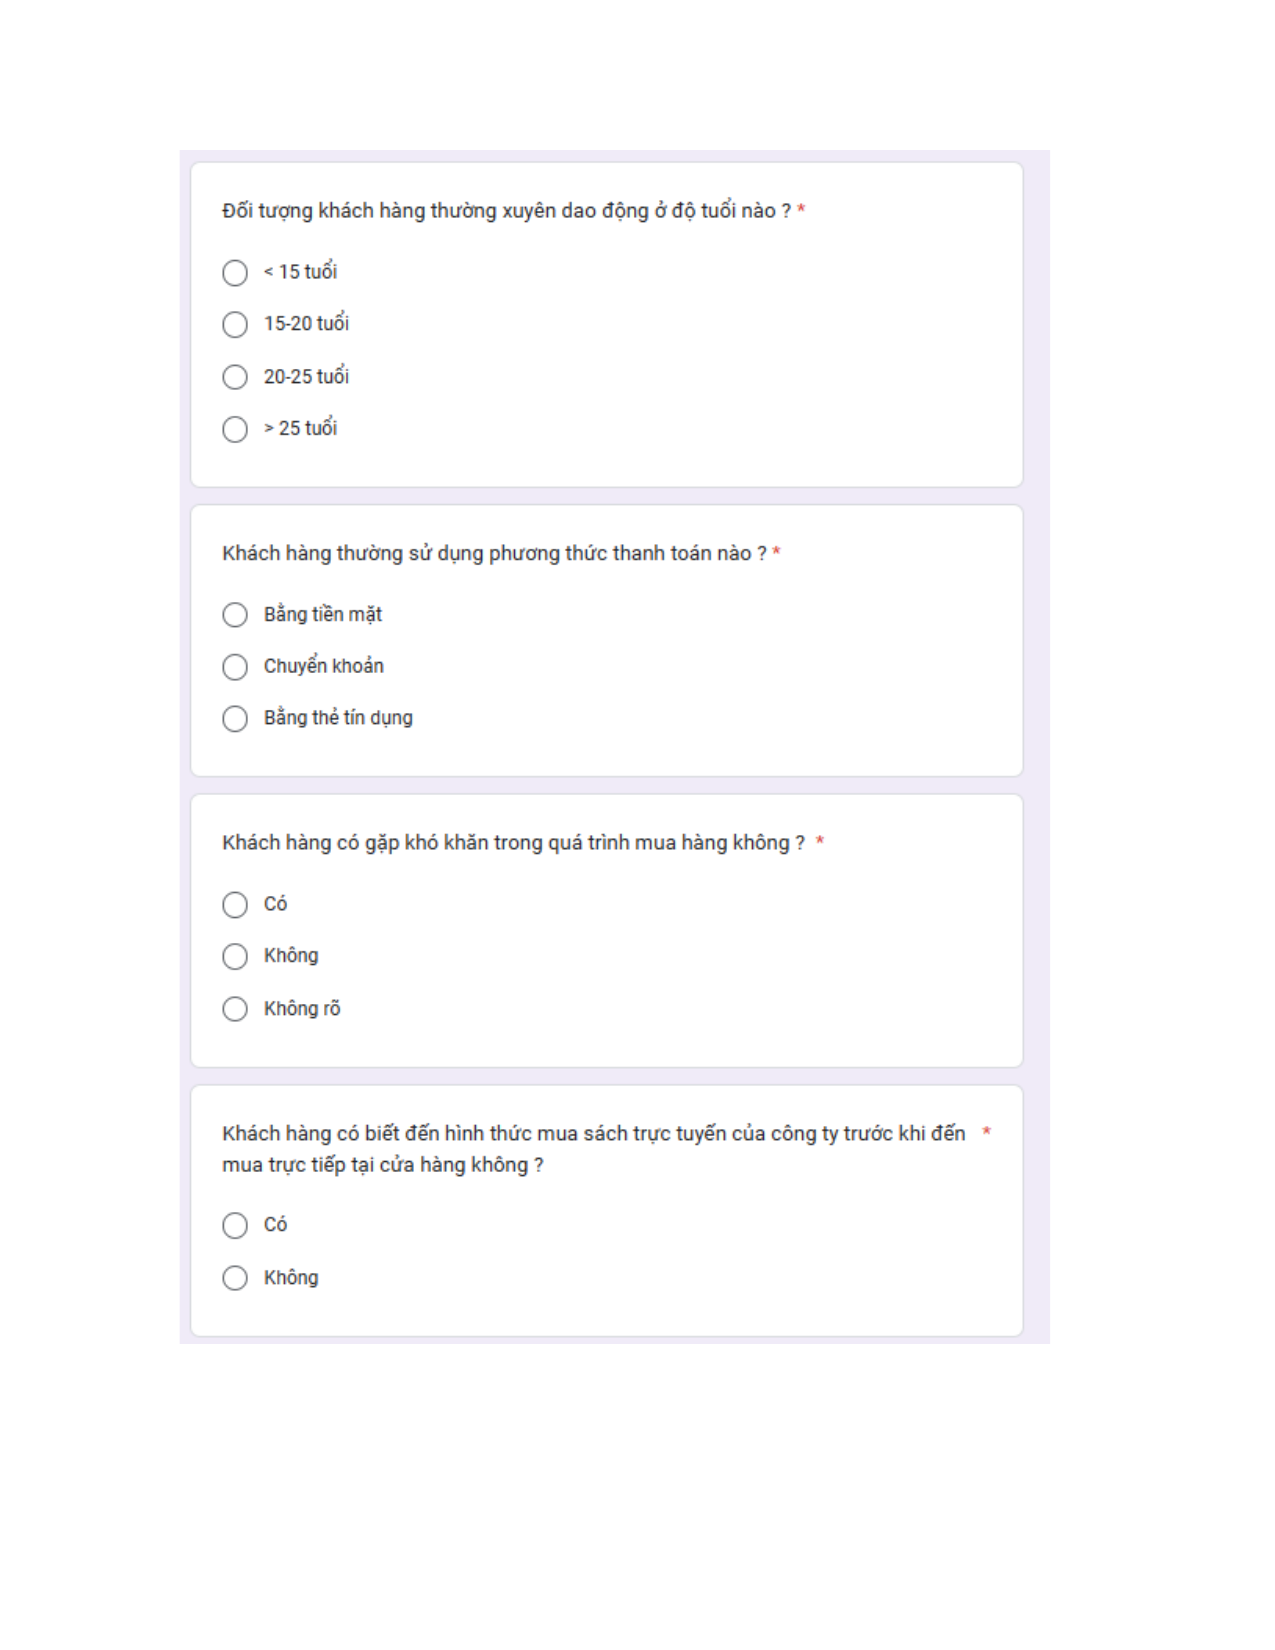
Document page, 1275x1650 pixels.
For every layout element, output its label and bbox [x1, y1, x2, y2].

picture [179, 150, 1050, 1344]
